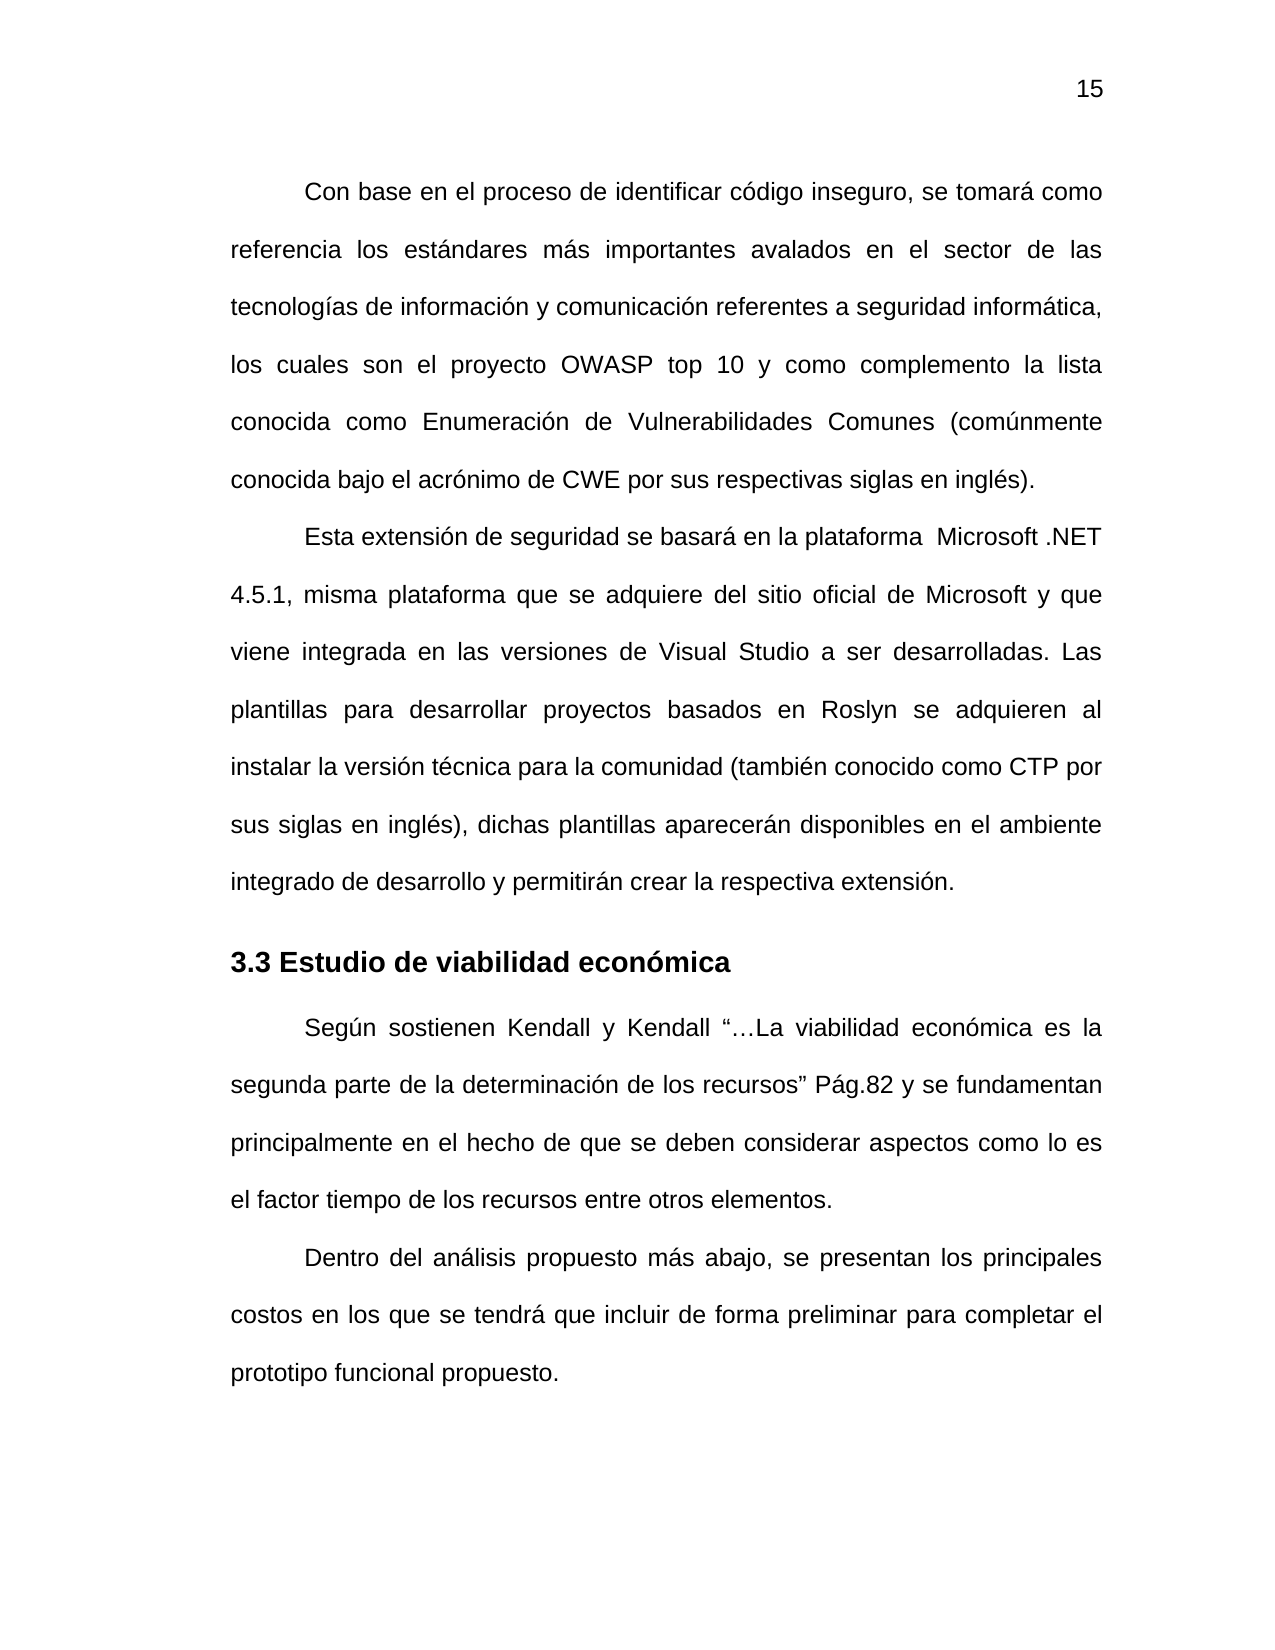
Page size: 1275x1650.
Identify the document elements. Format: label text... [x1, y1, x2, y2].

text Con base en el proceso de identificar código inseguro, se tomará como referencia los estándares más importantes avalados en el sector de las tecnologías de información y comunicación referentes a seguridad informática, los cuales son el proyecto OWASP top 10 y como complemento la lista conocida como Enumeración de Vulnerabilidades Comunes (comúnmente conocida bajo el acrónimo de CWE por sus respectivas siglas en inglés). [230, 177, 1104, 493]
text Esta extensión de seguridad se basará en la plataforma Microsoft .NET 4.5.1, misma plataforma que se adquiere del sitio oficial de Microsoft y que viene integrada en las versiones de Visual Studio a ser desarrolladas. Las plantillas para desarrollar proyectos basados en Roslyn se adquieren al instalar la versión técnica para la comunidad (también conocido como CTP por sus siglas en inglés), dichas plantillas aparecerán disponibles en el ambiente integrado de desarrollo y permitirán crear la respectiva extensión. [230, 522, 1104, 896]
text Dentro del análisis propuesto más abajo, se presentan los principales costos en los que se tendrá que incluir de forma preliminar para completar el prototipo funcional propuesto. [230, 1243, 1104, 1386]
text Según sostienen Kendall y Kendall “…La viabilidad económica es la segunda parte de la determinación de los recursos” Pág.82 y se fundamentan principalmente en el hecho de que se deben considerar aspectos como lo es el factor tiempo de los recursos entre otros elementos. [230, 1013, 1104, 1214]
subtitle 3.3 Estudio de viabilidad económica [230, 946, 1104, 979]
